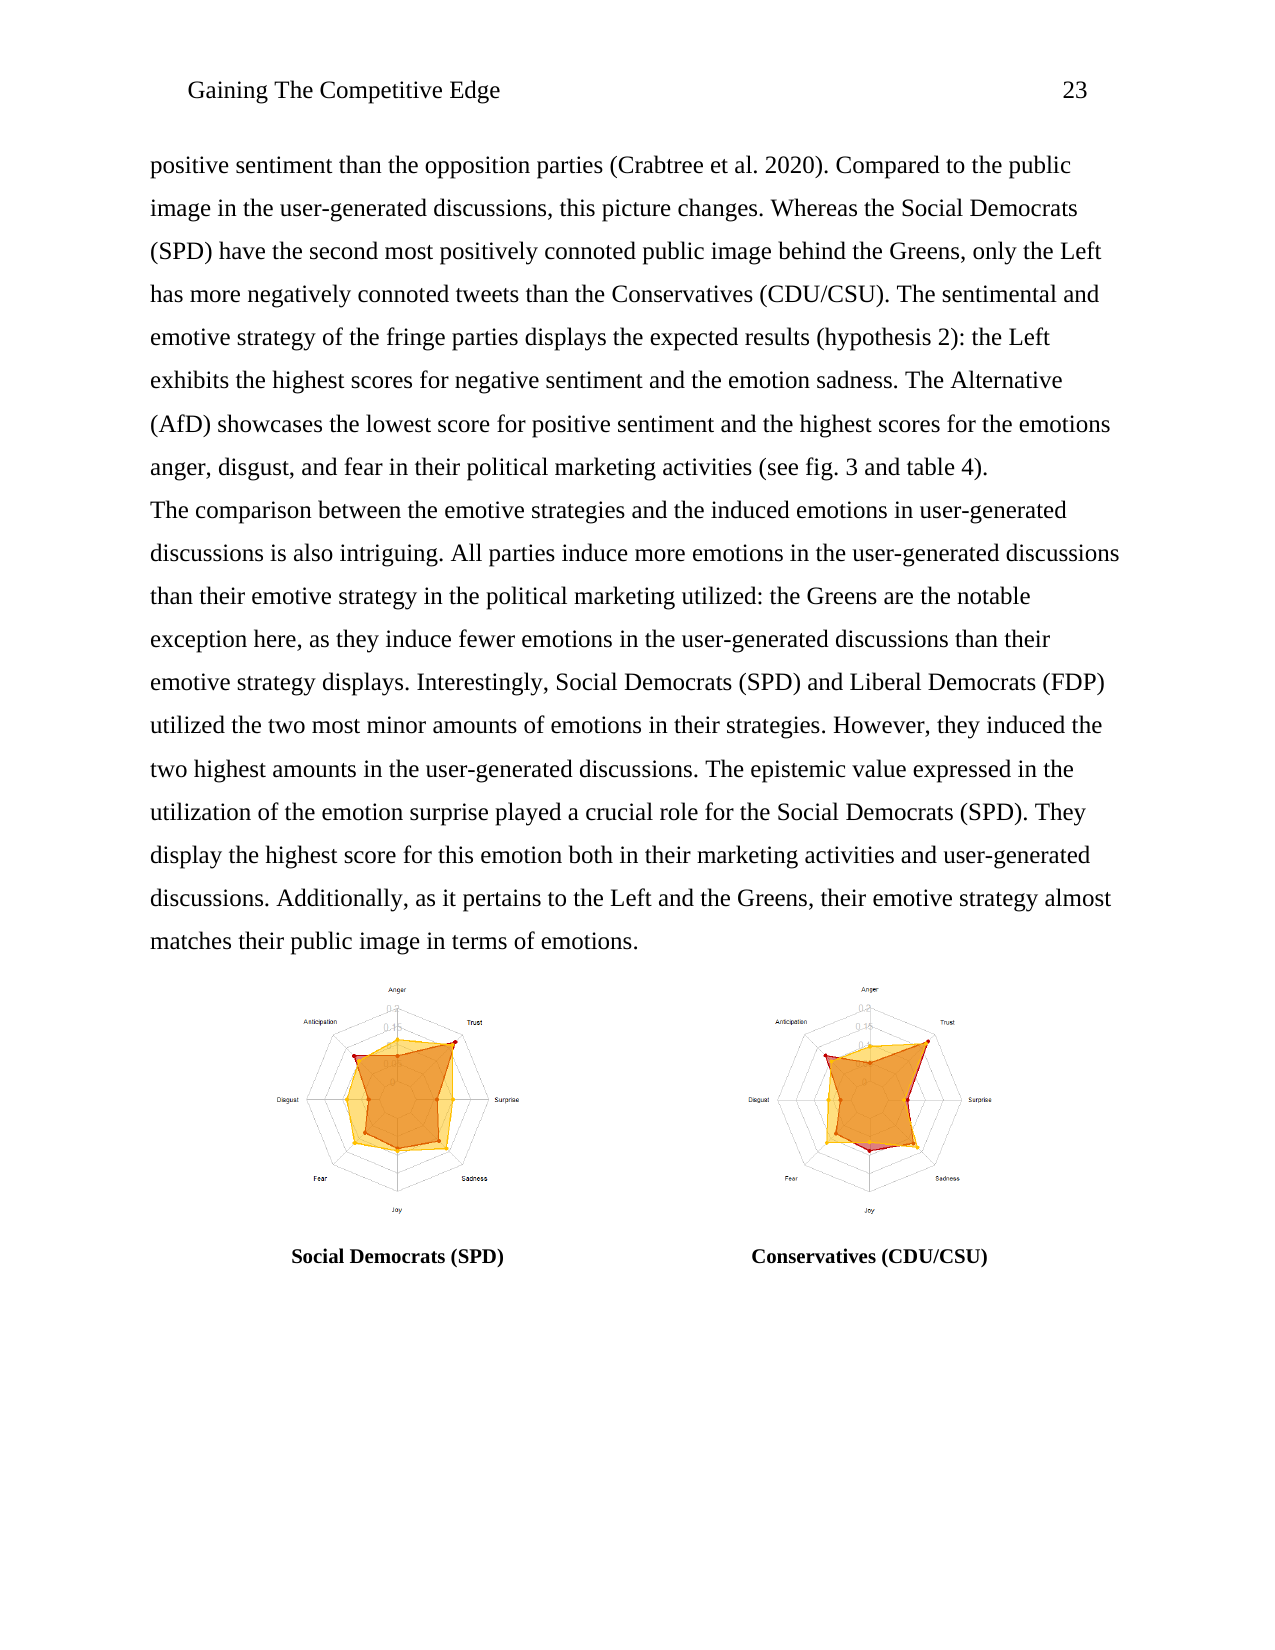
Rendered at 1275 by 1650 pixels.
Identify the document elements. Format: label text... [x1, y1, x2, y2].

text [150, 150, 1125, 481]
text The comparison between the emotive strategies and the induced emotions in user-generated discussions is also intriguing. All parties induce more emotions in the user-generated discussions than their emotive strategy in the political marketing utilized: the Greens are the notable exception here, as they induce fewer emotions in the user-generated discussions than their emotive strategy displays. Interestingly, Social Democrats (SPD) and Liberal Democrats (FDP) utilized the two most minor amounts of emotions in their strategies. However, they induced the two highest amounts in the user-generated discussions. The epistemic value expressed in the utilization of the emotion surprise played a crucial role for the Social Democrats (SPD). They display the highest score for this emotion both in their marketing activities and user-generated discussions. Additionally, as it pertains to the Left and the Greens, their emotive strategy almost matches their public image in terms of emotions. [150, 495, 1125, 955]
table_header Conservatives (CDU/CSU) [622, 969, 1094, 1282]
table_header Social Democrats (SPD) [150, 969, 622, 1282]
picture [187, 969, 608, 1230]
picture [734, 969, 1005, 1230]
